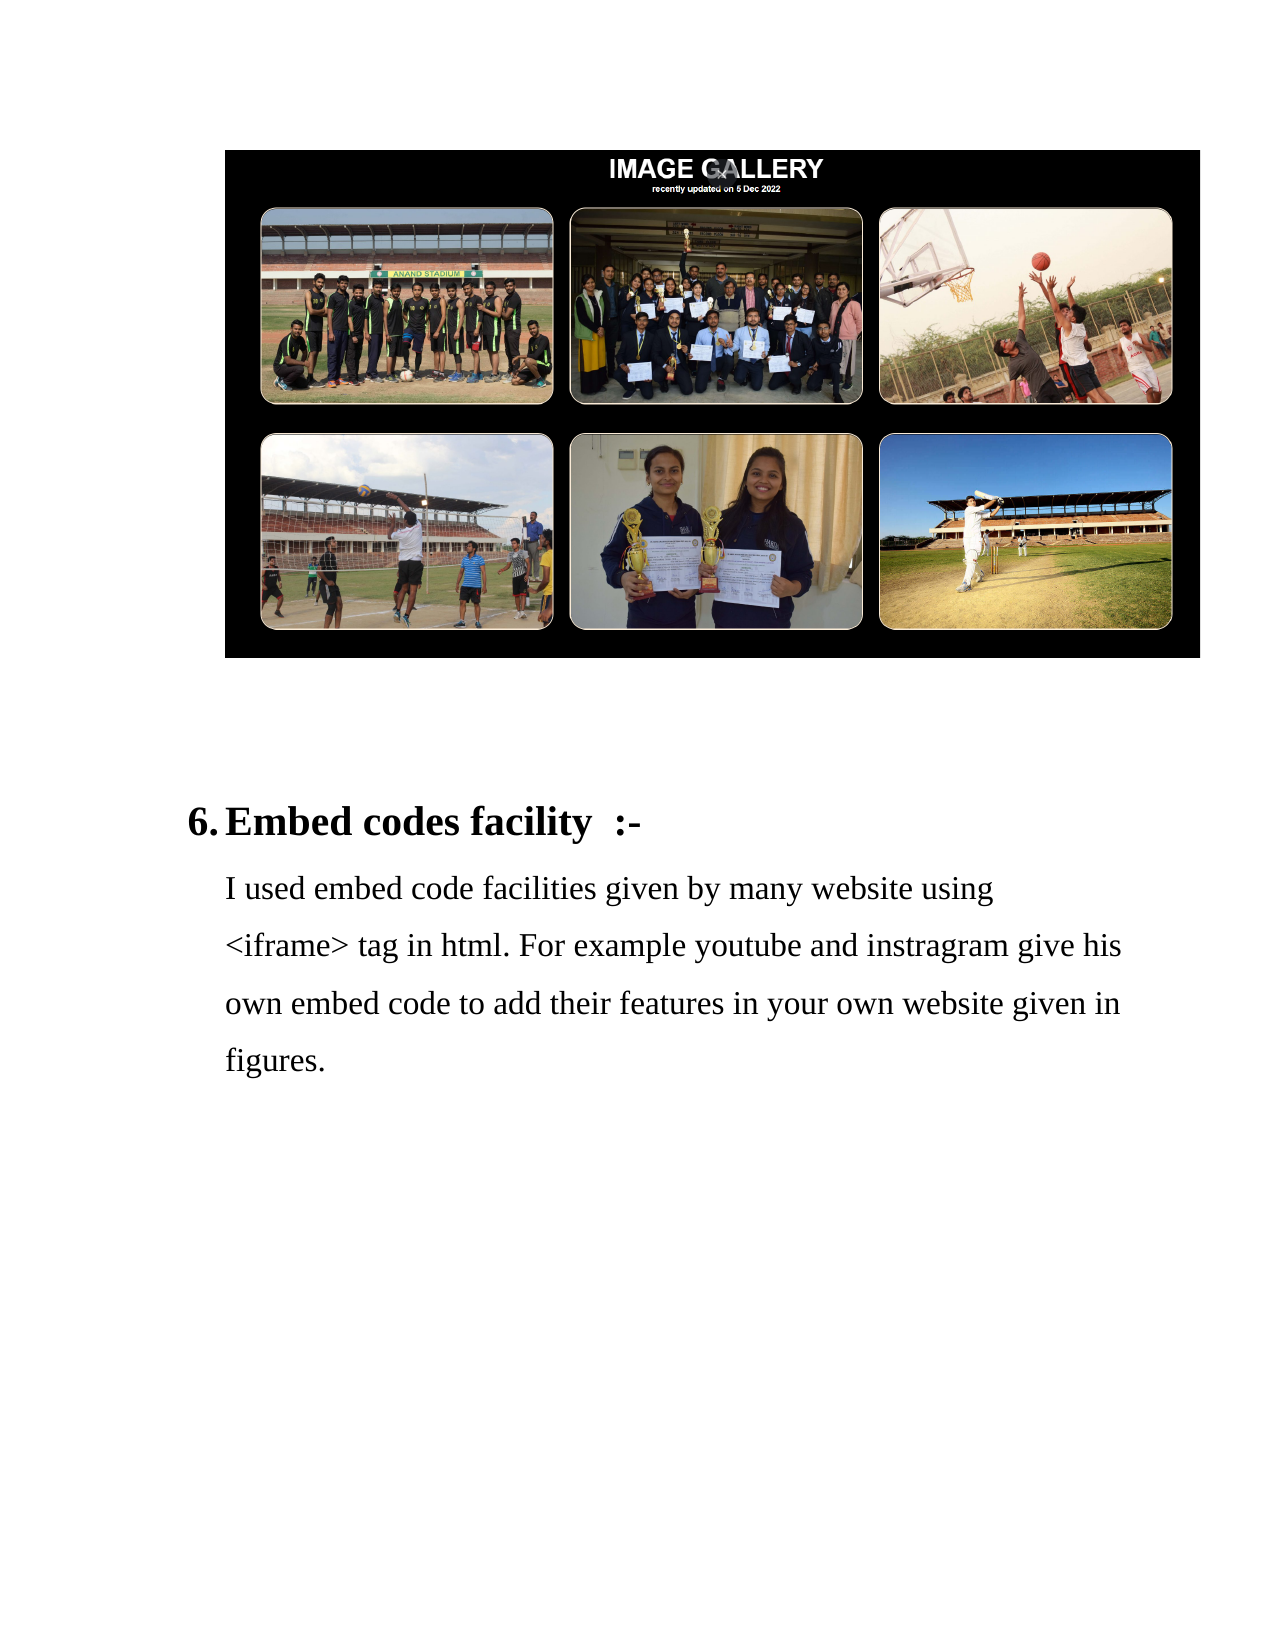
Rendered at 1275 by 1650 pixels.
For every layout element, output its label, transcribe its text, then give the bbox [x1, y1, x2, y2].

picture [225, 150, 1200, 658]
list Embed codes facility :- [187, 796, 1125, 844]
list I used embed code facilities given by many website using <iframe> tag in html. For example youtube and instragram give his own embed code to add their features in your own website given in figures. [225, 868, 1125, 1079]
